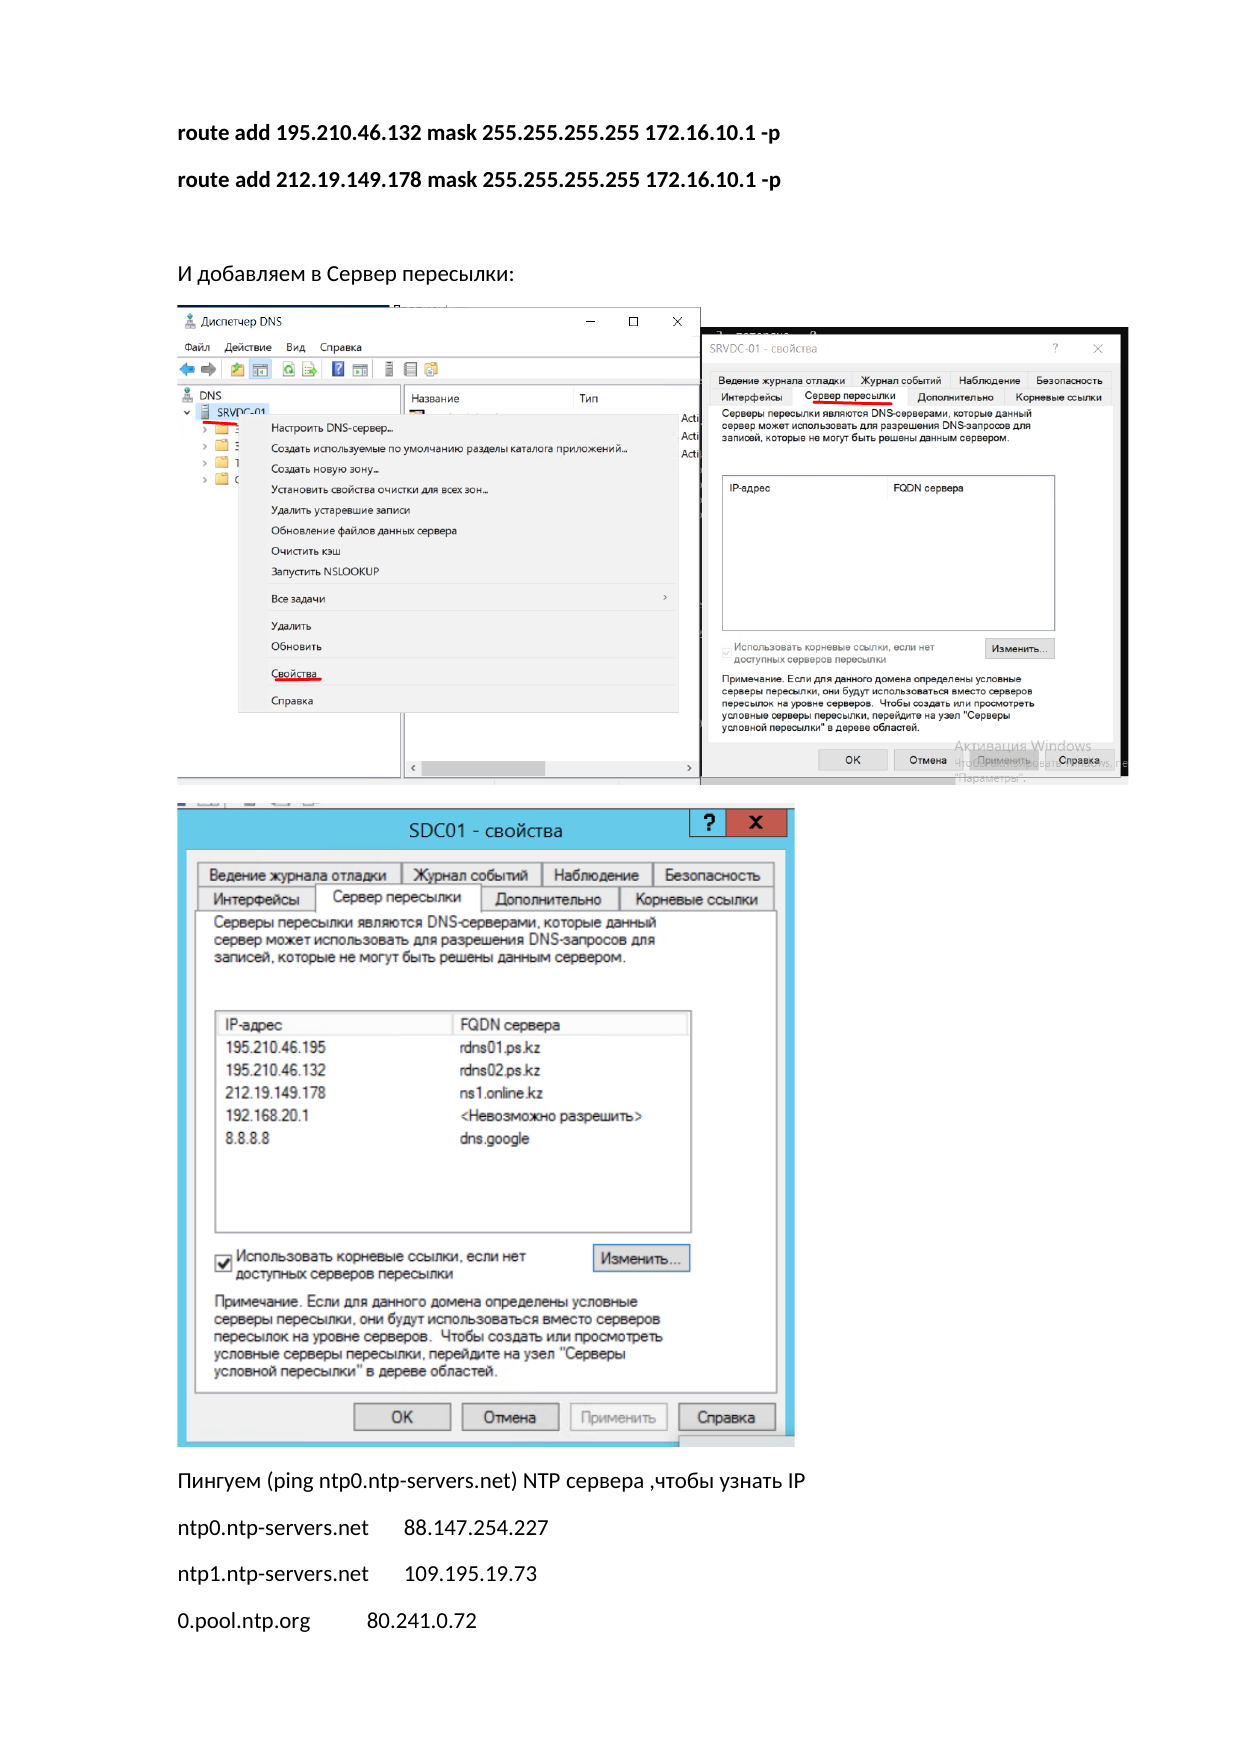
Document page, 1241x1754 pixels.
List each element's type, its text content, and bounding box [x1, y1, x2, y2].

text ntp0.ntp-servers.net 88.147.254.227 [177, 1513, 1152, 1541]
text route add 212.19.149.178 mask 255.255.255.255 172.16.10.1 -p [177, 165, 1152, 193]
text route add 195.210.46.132 mask 255.255.255.255 172.16.10.1 -p [177, 118, 1152, 146]
text 0.pool.ntp.org 80.241.0.72 [177, 1606, 1152, 1634]
picture [177, 305, 1129, 785]
text Пингуем (ping ntp0.ntp-servers.net) NTP сервера ,чтобы узнать IP [177, 1466, 1152, 1494]
picture [177, 803, 795, 1447]
text ntp1.ntp-servers.net 109.195.19.73 [177, 1559, 1152, 1588]
text И добавляем в Сервер пересылки: [177, 259, 1152, 287]
